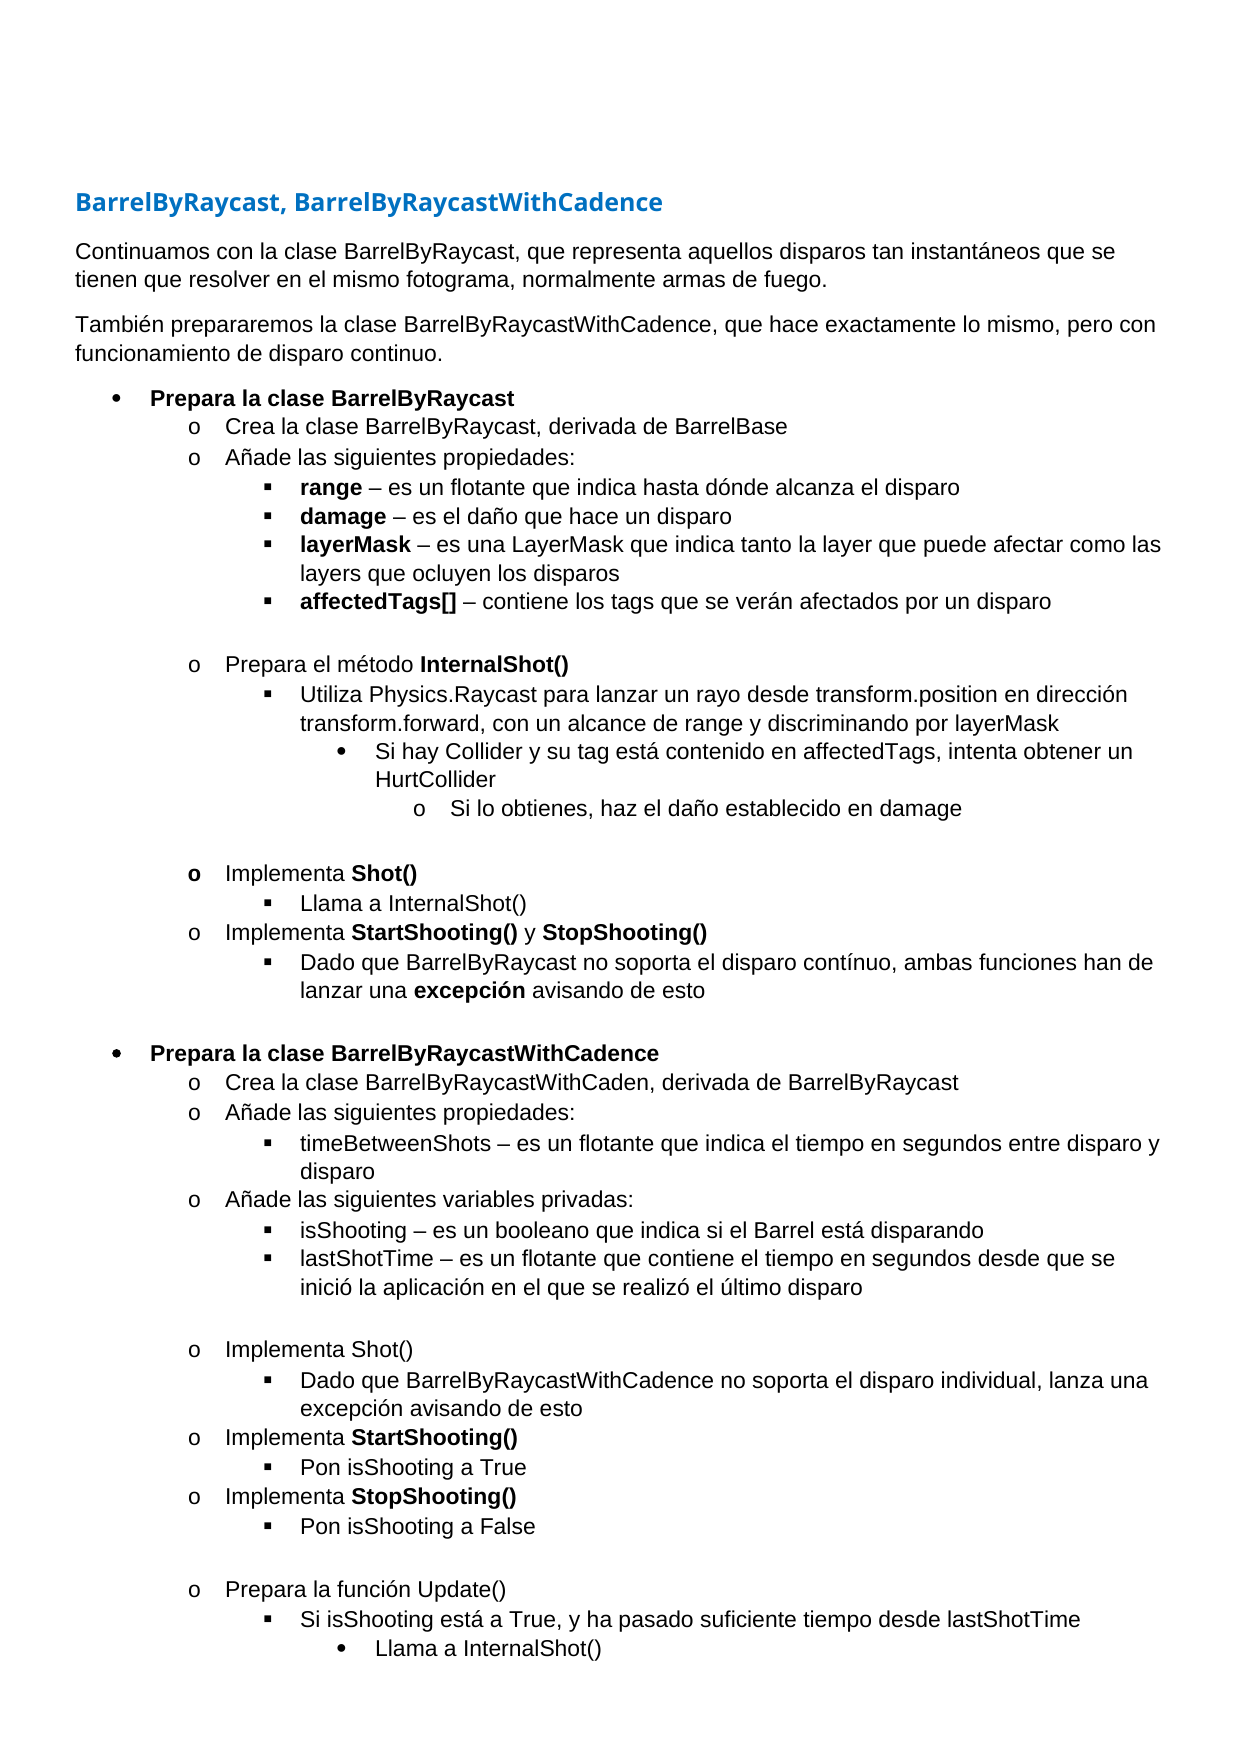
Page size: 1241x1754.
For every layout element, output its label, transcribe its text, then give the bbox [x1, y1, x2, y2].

list Añade las siguientes propiedades: [187, 1099, 1165, 1127]
list Pon isShooting a False [262, 1513, 1165, 1573]
list Crea la clase BarrelByRaycastWithCaden, derivada de BarrelByRaycast [187, 1068, 1165, 1097]
list lastShotTime – es un flotante que contiene el tiempo en segundos desde que se inició la aplicación en el que se realizó el último disparo [262, 1245, 1165, 1334]
list Añade las siguientes variables privadas: [187, 1186, 1165, 1215]
list Añade las siguientes propiedades: [187, 444, 1165, 472]
list affectedTags[] – contiene los tags que se verán afectados por un disparo [262, 588, 1165, 648]
list Crea la clase BarrelByRaycast, derivada de BarrelBase [187, 413, 1165, 442]
list Pon isShooting a True [262, 1454, 1165, 1481]
text BarrelByRaycast, BarrelByRaycastWithCadence [75, 184, 1165, 218]
list Implementa StartShooting() y StopShooting() [187, 918, 1165, 947]
list timeBetweenShots – es un flotante que indica el tiempo en segundos entre disparo y disparo [262, 1129, 1165, 1184]
list Si hay Collider y su tag está contenido en affectedTags, intenta obtener un HurtCollider [337, 738, 1165, 793]
list Si isShooting está a True, y ha pasado suficiente tiempo desde lastShotTime [262, 1606, 1165, 1633]
list Implementa StopShooting() [187, 1483, 1165, 1511]
list Prepara la función Update() [187, 1576, 1165, 1604]
list Utiliza Physics.Raycast para lanzar un rayo desde transform.position en dirección transform.forward, con un alcance de range y discriminando por layerMask [262, 681, 1165, 736]
list Implementa StartShooting() [187, 1424, 1165, 1452]
list Llama a InternalShot() [262, 890, 1165, 916]
list Prepara la clase BarrelByRaycast [112, 385, 1165, 411]
text También prepararemos la clase BarrelByRaycastWithCadence, que hace exactamente lo mismo, pero con funcionamiento de disparo continuo. [75, 311, 1165, 366]
list Implementa Shot() [187, 1336, 1165, 1365]
list damage – es el daño que hace un disparo [262, 503, 1165, 529]
list Implementa Shot() [187, 859, 1165, 888]
list Si lo obtienes, haz el daño establecido en damage [412, 795, 1165, 857]
list Dado que BarrelByRaycast no soporta el disparo contínuo, ambas funciones han de lanzar una excepción avisando de esto [262, 949, 1165, 1037]
list Dado que BarrelByRaycastWithCadence no soporta el disparo individual, lanza una excepción avisando de esto [262, 1367, 1165, 1422]
list isShooting – es un booleano que indica si el Barrel está disparando [262, 1217, 1165, 1243]
list Prepara el método InternalShot() [187, 651, 1165, 679]
list Llama a InternalShot() [337, 1635, 1165, 1661]
list range – es un flotante que indica hasta dónde alcanza el disparo [262, 474, 1165, 501]
list Prepara la clase BarrelByRaycastWithCadence [112, 1040, 1165, 1066]
list layerMask – es una LayerMask que indica tanto la layer que puede afectar como las layers que ocluyen los disparos [262, 531, 1165, 586]
text Continuamos con la clase BarrelByRaycast, que representa aquellos disparos tan instantáneos que se tienen que resolver en el mismo fotograma, normalmente armas de fuego. [75, 238, 1165, 292]
